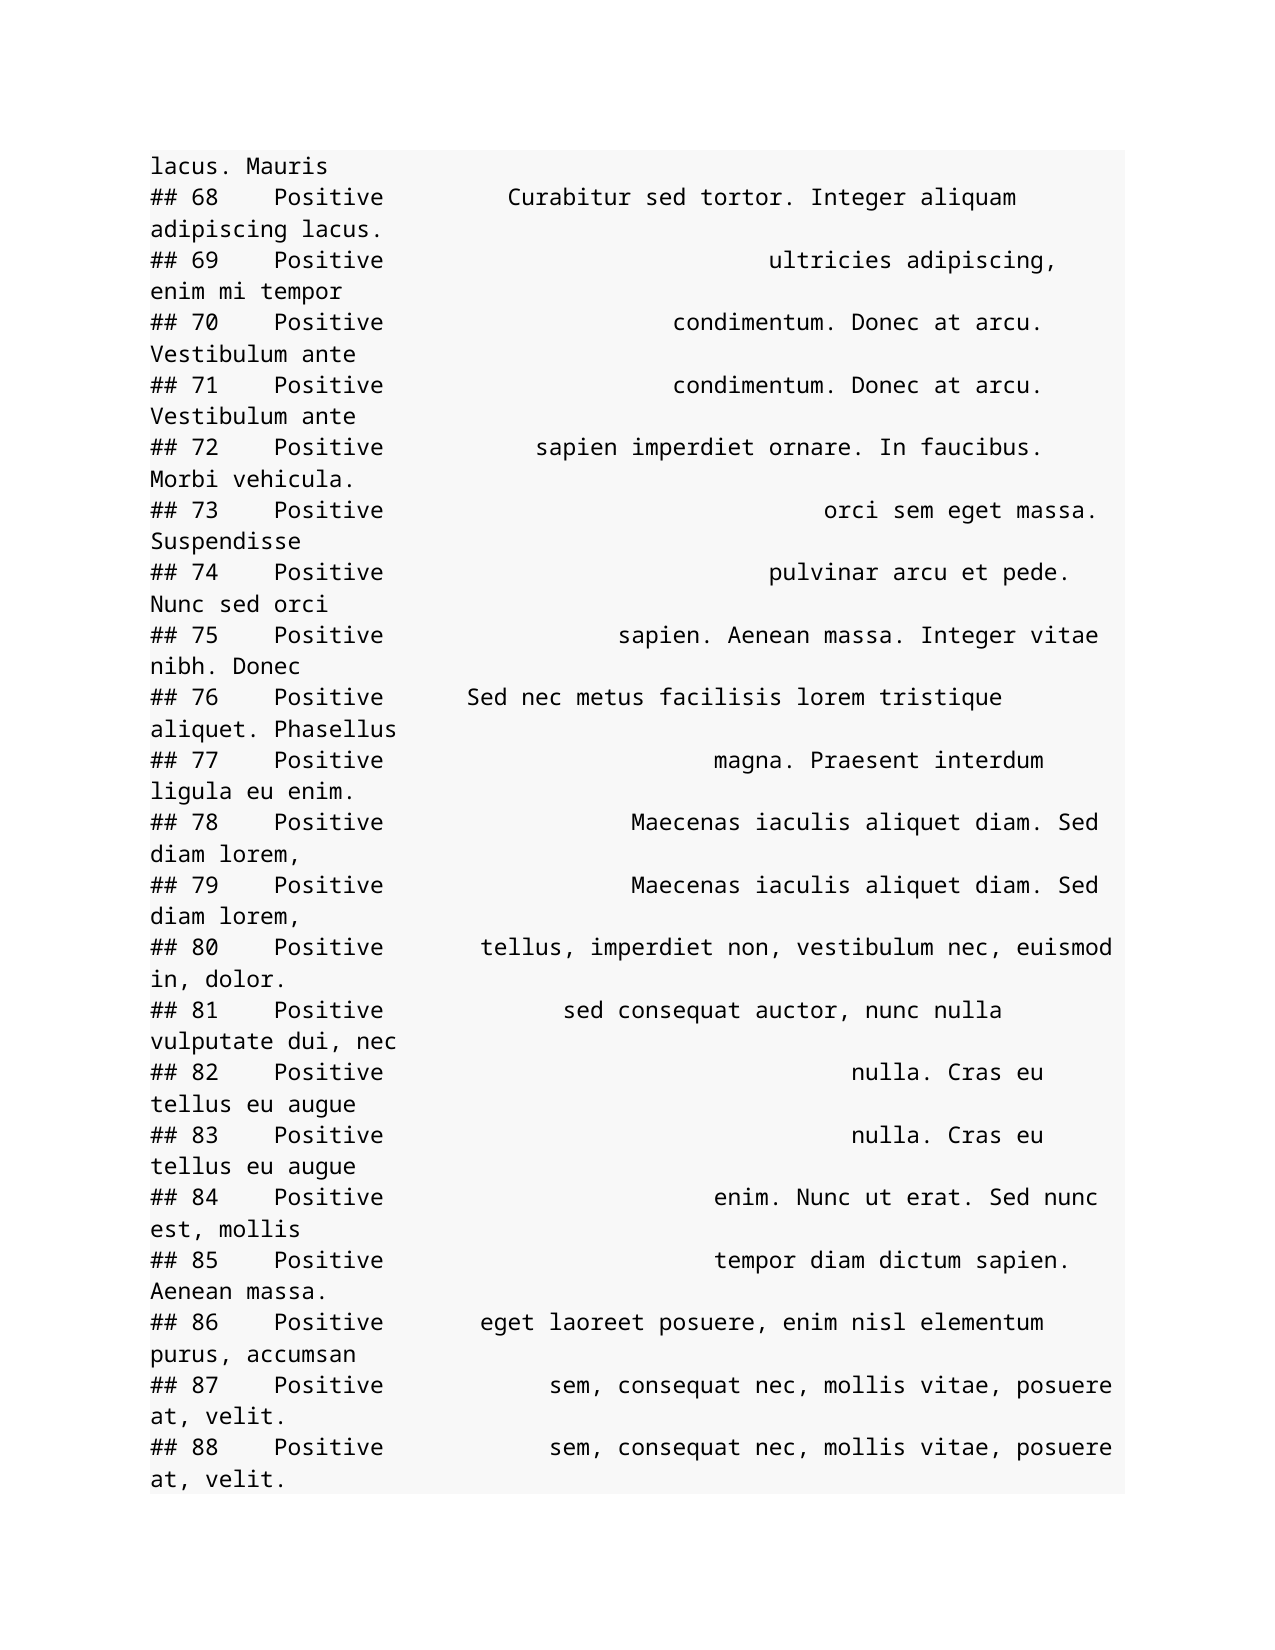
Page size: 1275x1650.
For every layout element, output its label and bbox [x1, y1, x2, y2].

text [150, 150, 1125, 1494]
